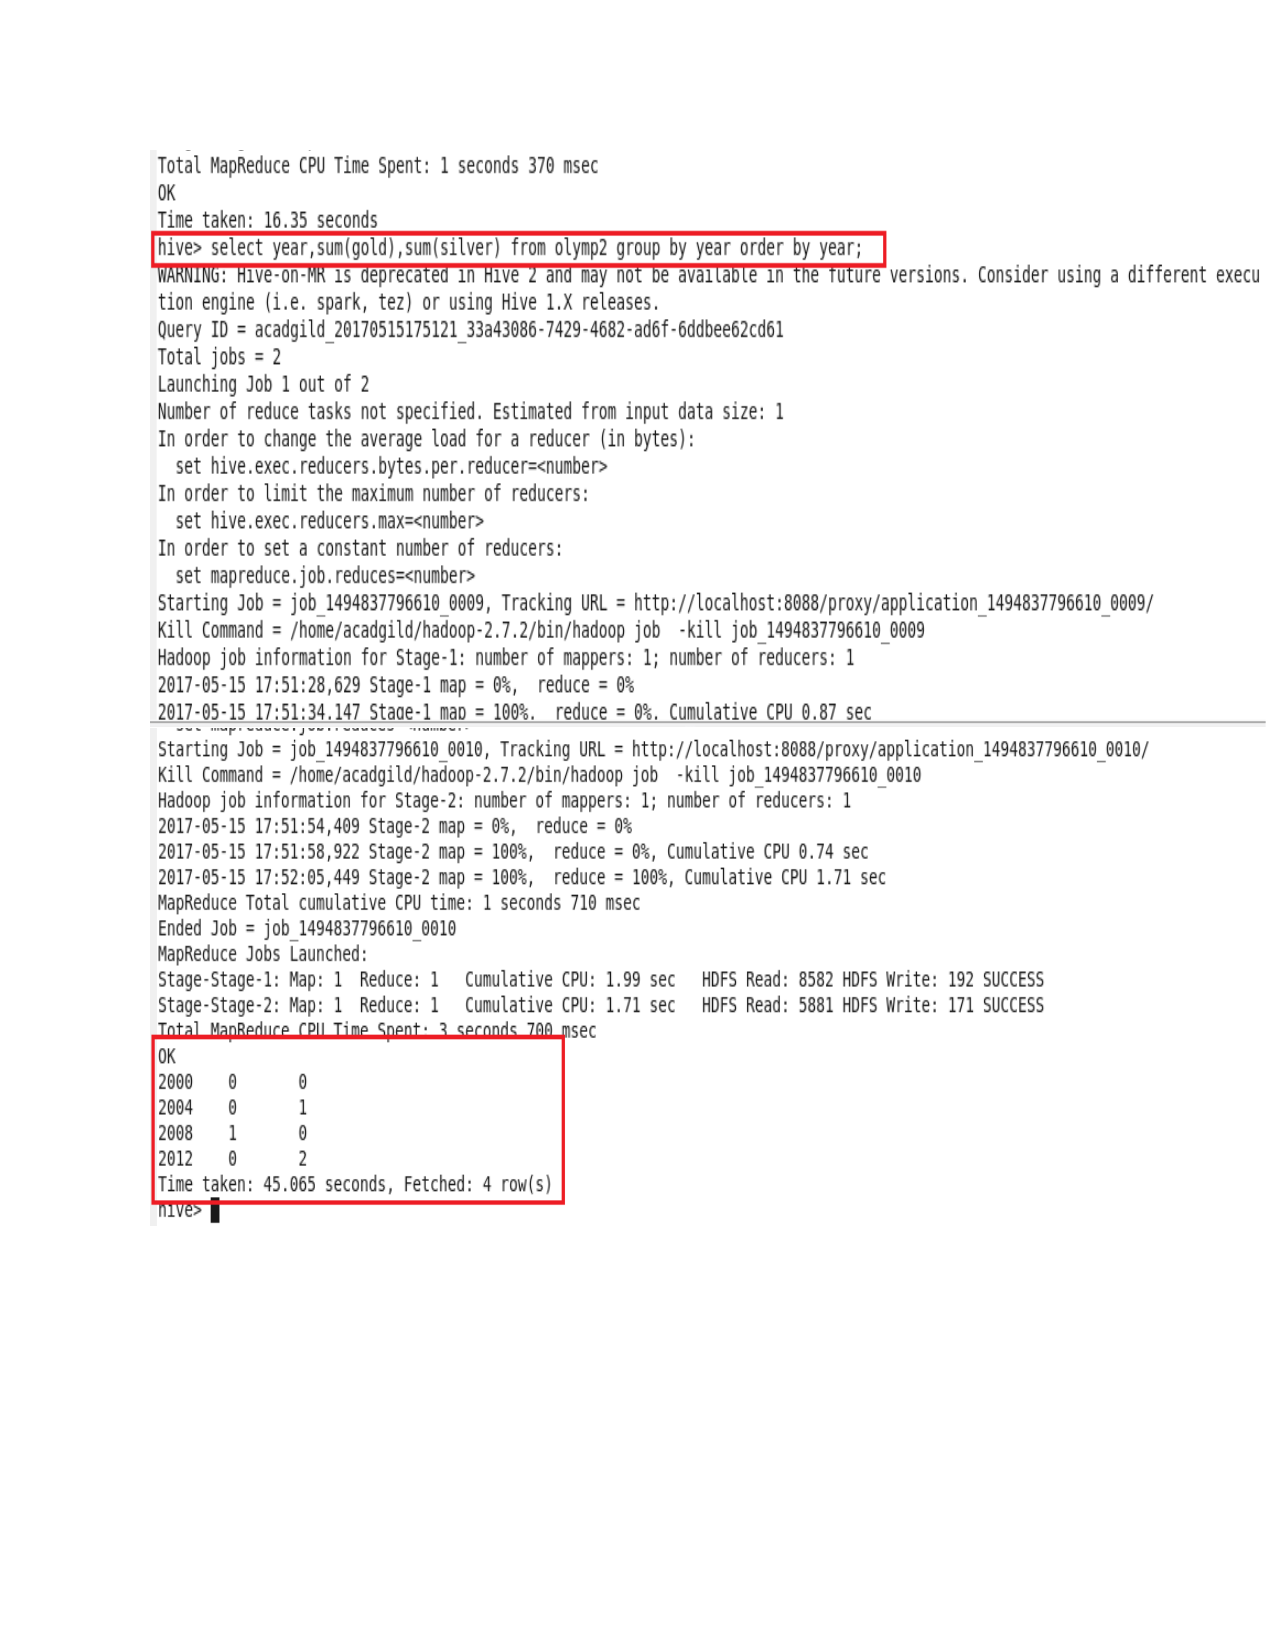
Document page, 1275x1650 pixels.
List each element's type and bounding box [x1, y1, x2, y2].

picture [150, 150, 1266, 727]
picture [150, 728, 1263, 1226]
